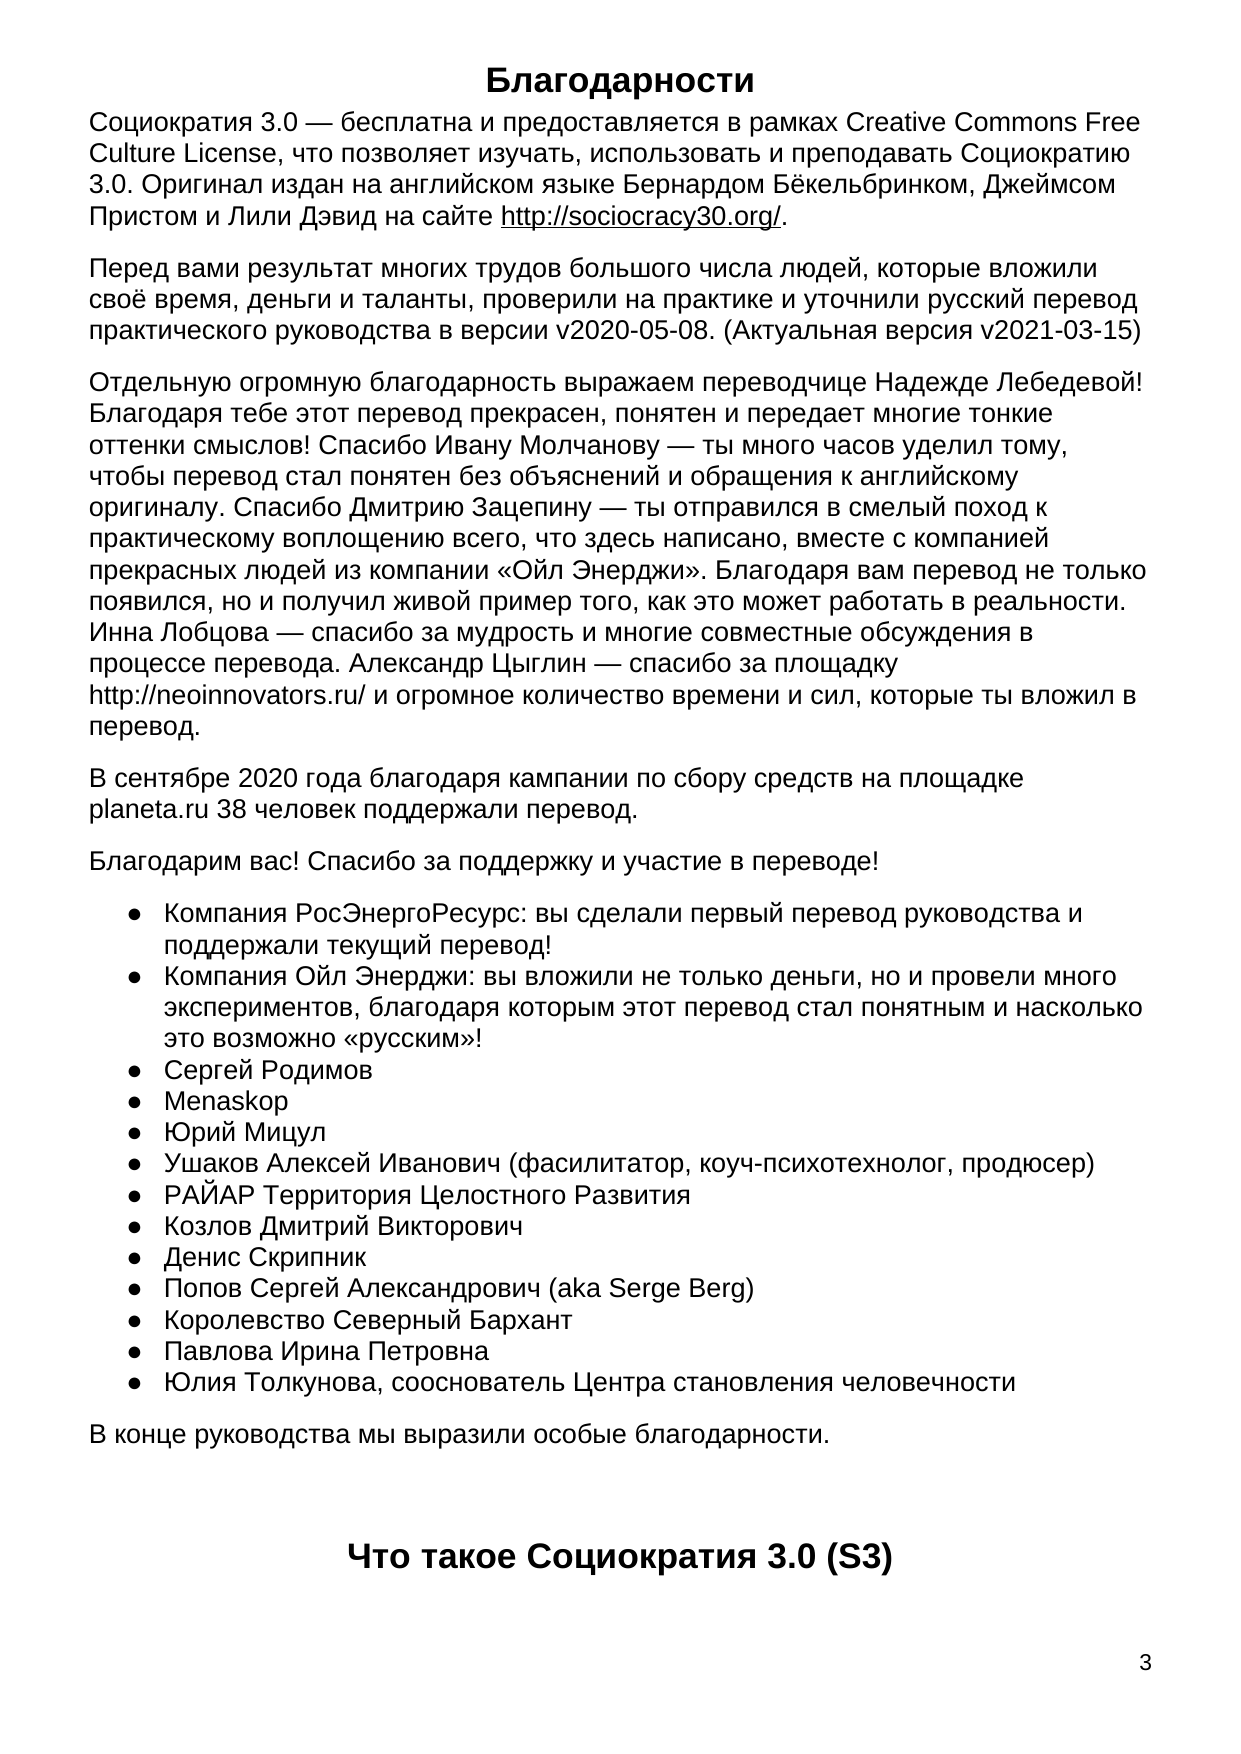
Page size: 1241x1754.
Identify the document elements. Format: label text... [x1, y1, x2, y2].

list Павлова Ирина Петровна [126, 1335, 1152, 1366]
list Компания Ойл Энерджи: вы вложили не только деньги, но и провели много экспериментов, благодаря которым этот перевод стал понятным и насколько это возможно «русским»! [126, 960, 1152, 1054]
list Ушаков Алексей Иванович (фасилитатор, коуч-психотехнолог, продюсер) [126, 1147, 1152, 1179]
text Социократия 3.0 — бесплатна и предоставляется в рамках Creative Commons Free Culture License, что позволяет изучать, использовать и преподавать Социократию 3.0. Оригинал издан на английском языке Бернардом Бёкельбринком, Джеймсом Пристом и Лили Дэвид на сайте http://sociocracy30.org/. [88, 106, 1152, 231]
text В конце руководства мы выразили особые благодарности. [88, 1418, 1152, 1449]
text Благодарности [88, 59, 1152, 100]
text В сентябре 2020 года благодаря кампании по сбору средств на площадке planeta.ru 38 человек поддержали перевод. [88, 762, 1152, 824]
list Королевство Северный Бархант [126, 1304, 1152, 1335]
list Козлов Дмитрий Викторович [126, 1210, 1152, 1241]
text Перед вами результат многих трудов большого числа людей, которые вложили своё время, деньги и таланты, проверили на практике и уточнили русский перевод практического руководства в версии v2020-05-08. (Актуальная версия v2021-03-15) [88, 252, 1152, 345]
list Денис Скрипник [126, 1241, 1152, 1272]
list Сергей Родимов [126, 1054, 1152, 1085]
list РАЙАР Территория Целостного Развития [126, 1179, 1152, 1210]
text Благодарим вас! Спасибо за поддержку и участие в переводе! [88, 845, 1152, 877]
text Что такое Социократия 3.0 (S3) [88, 1536, 1152, 1576]
list Юлия Толкунова, сооснователь Центра становления человечности [126, 1366, 1152, 1397]
list Компания РосЭнергоРесурс: вы сделали первый перевод руководства и поддержали текущий перевод! [126, 897, 1152, 960]
text Отдельную огромную благодарность выражаем переводчице Надежде Лебедевой! Благодаря тебе этот перевод прекрасен, понятен и передает многие тонкие оттенки смыслов! Спасибо Ивану Молчанову — ты много часов уделил тому, чтобы перевод стал понятен без объяснений и обращения к английскому оригиналу. Спасибо Дмитрию Зацепину — ты отправился в смелый поход к практическому воплощению всего, что здесь написано, вместе с компанией прекрасных людей из компании «Ойл Энерджи». Благодаря вам перевод не только появился, но и получил живой пример того, как это может работать в реальности. Инна Лобцова — спасибо за мудрость и многие совместные обсуждения в процессе перевода. Александр Цыглин — спасибо за площадку http://neoinnovators.ru/ и огромное количество времени и сил, которые ты вложил в перевод. [88, 366, 1152, 741]
list Menaskop [126, 1085, 1152, 1116]
list Юрий Мицул [126, 1116, 1152, 1147]
list Попов Сергей Александрович (aka Serge Berg) [126, 1272, 1152, 1304]
